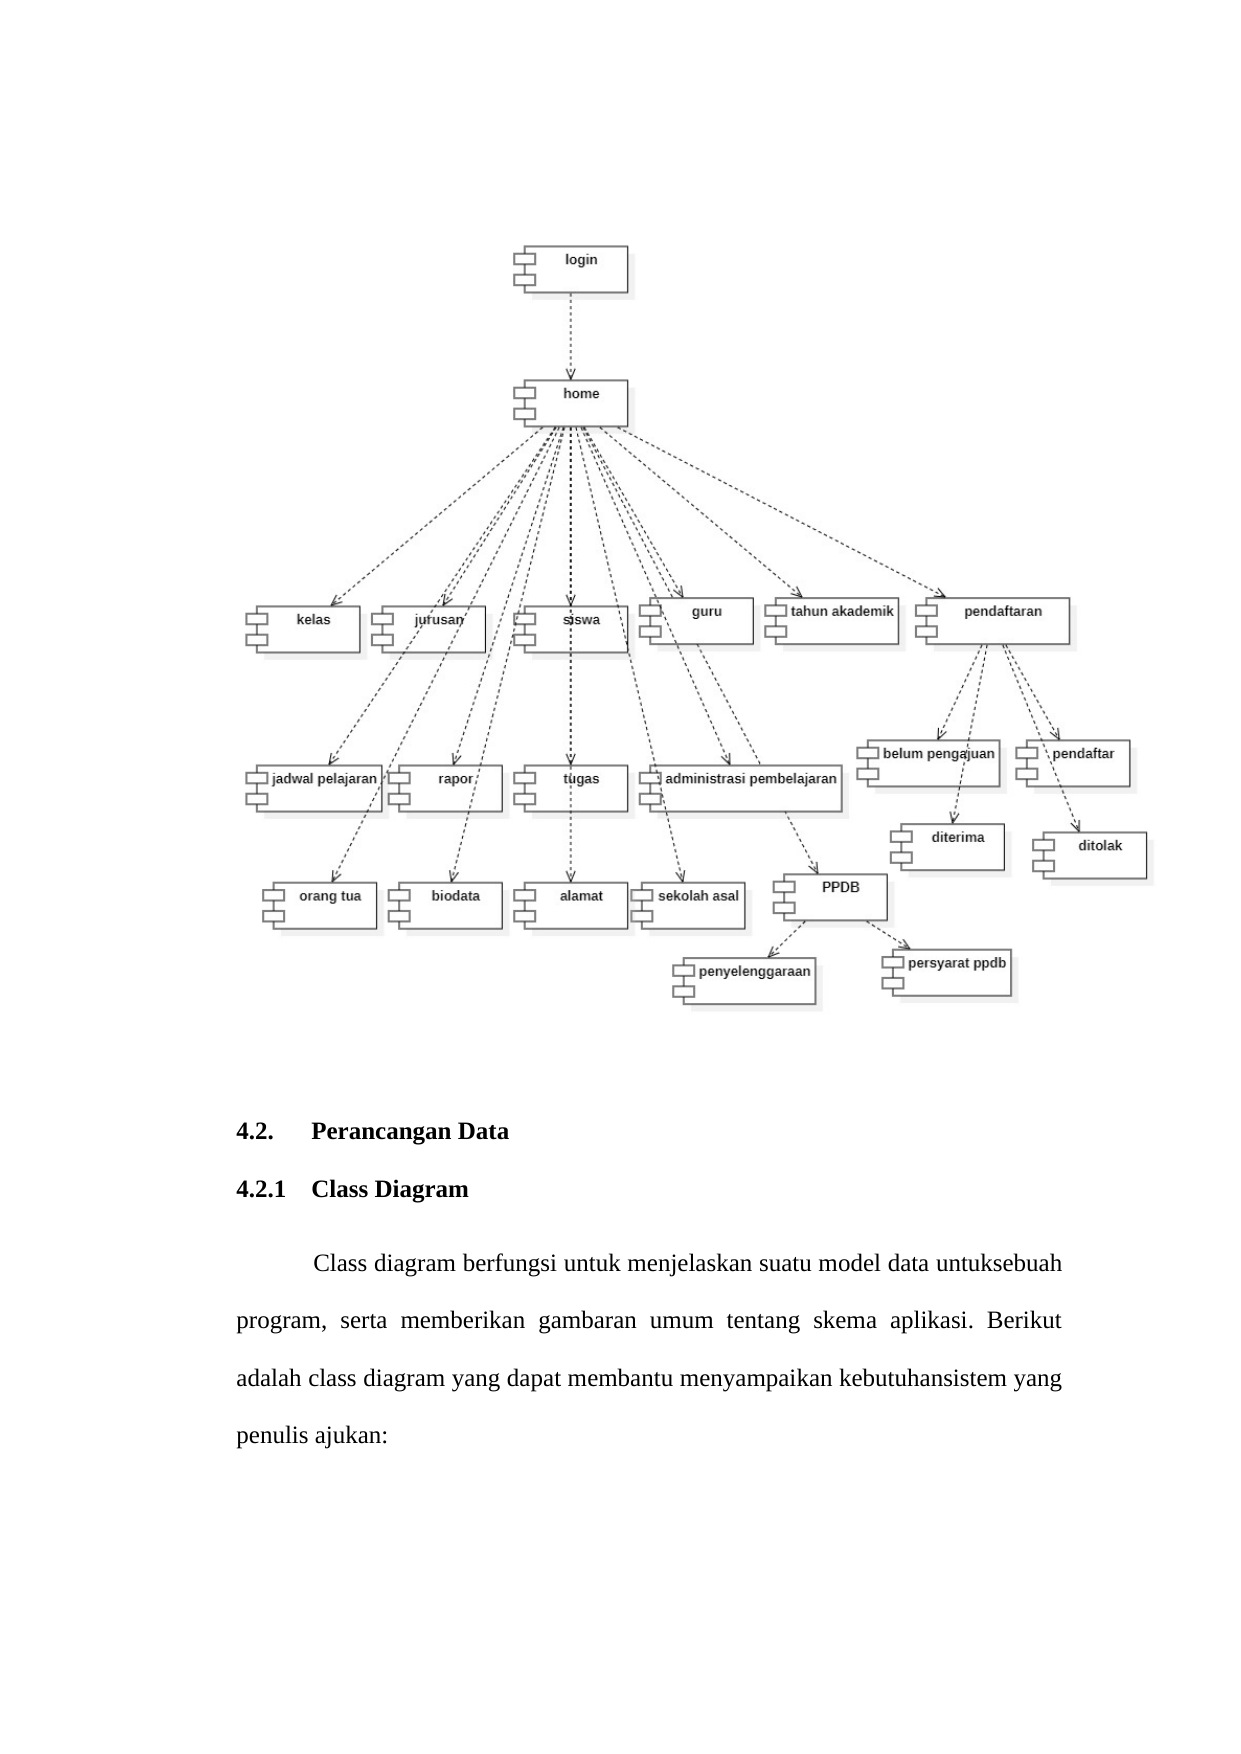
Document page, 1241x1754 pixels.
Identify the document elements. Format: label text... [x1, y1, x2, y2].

text Class diagram berfungsi untuk menjelaskan suatu model data untuksebuah program, serta memberikan gambaran umum tentang skema aplikasi. Berikut adalah class diagram yang dapat membantu menyampaikan kebutuhansistem yang penulis ajukan: [236, 1248, 1063, 1449]
text Perancangan Data [236, 1116, 1063, 1145]
text Class Diagram [236, 1174, 1063, 1202]
picture [236, 236, 1188, 1046]
